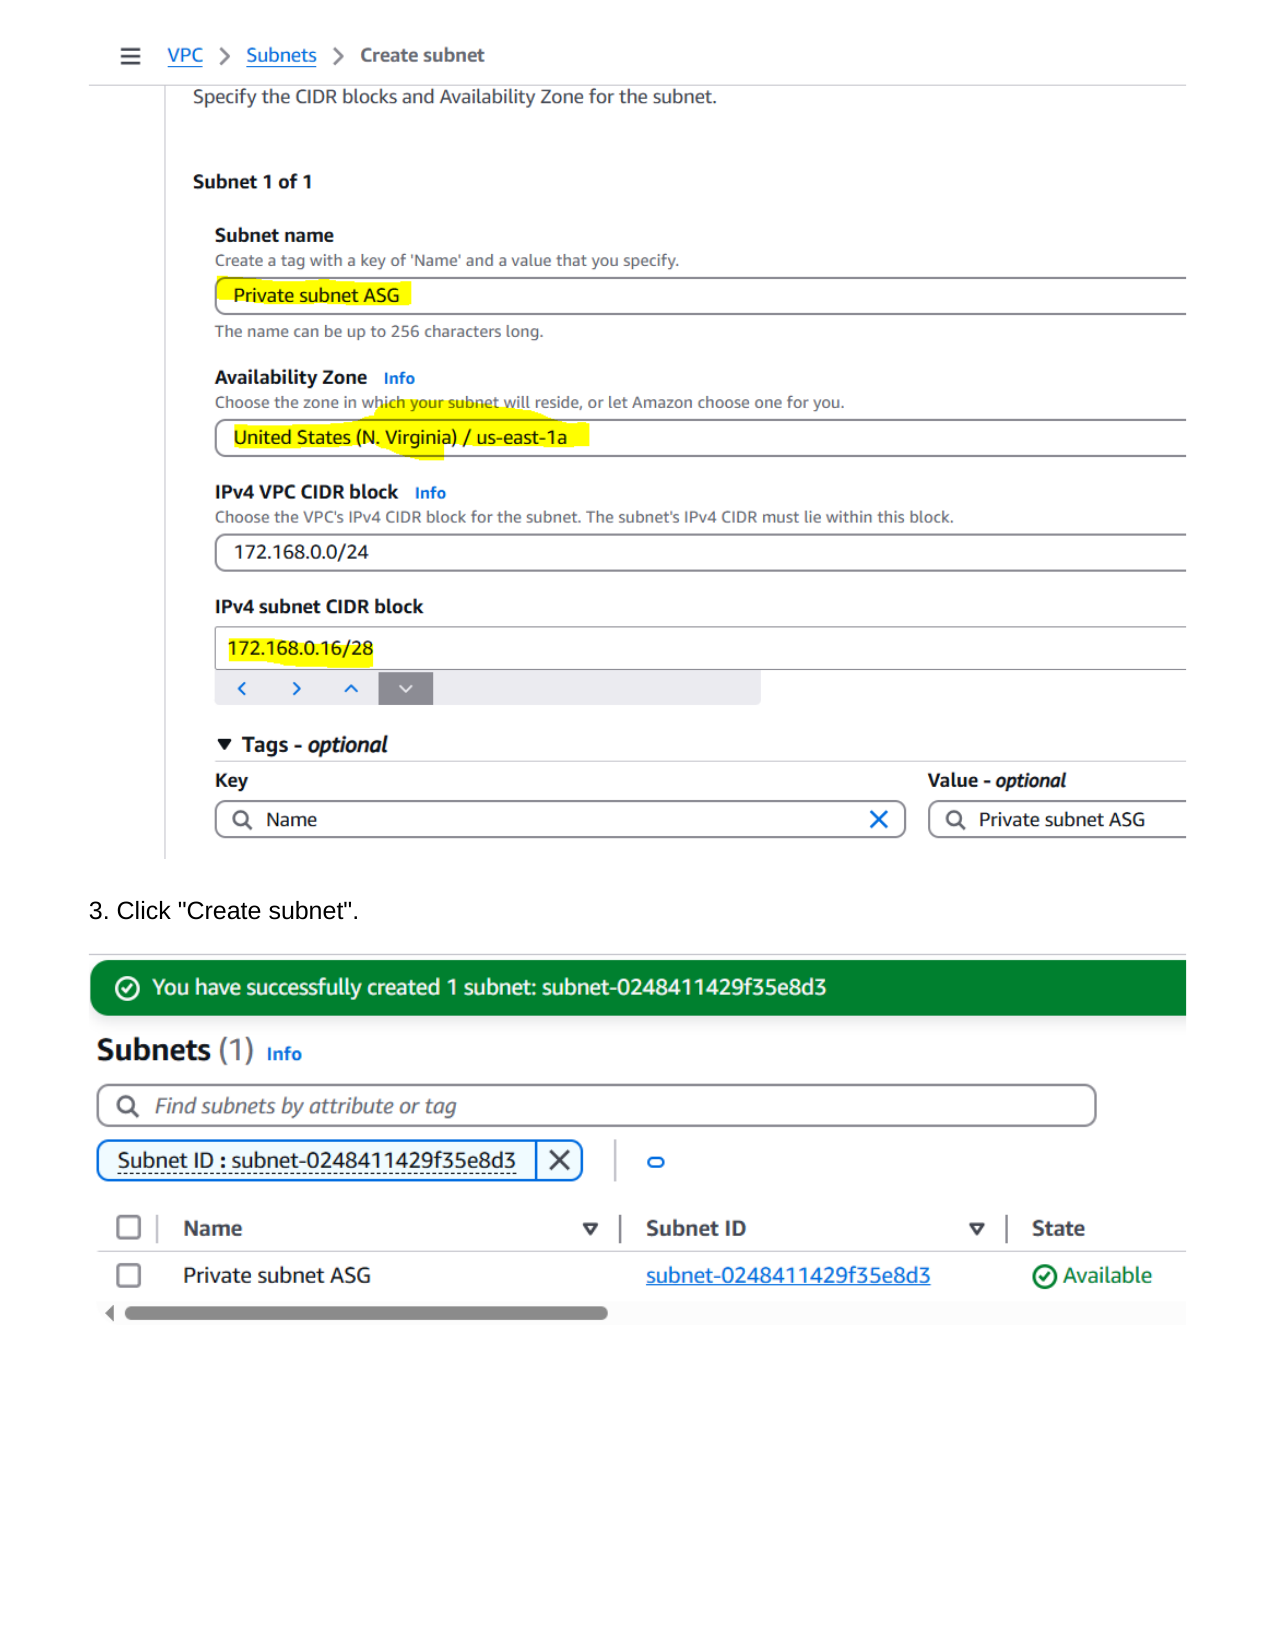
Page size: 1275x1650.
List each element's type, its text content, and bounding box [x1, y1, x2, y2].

text 3. Click "Create subnet". [89, 896, 1186, 925]
picture [88, 929, 1187, 1325]
picture [88, 29, 1187, 859]
